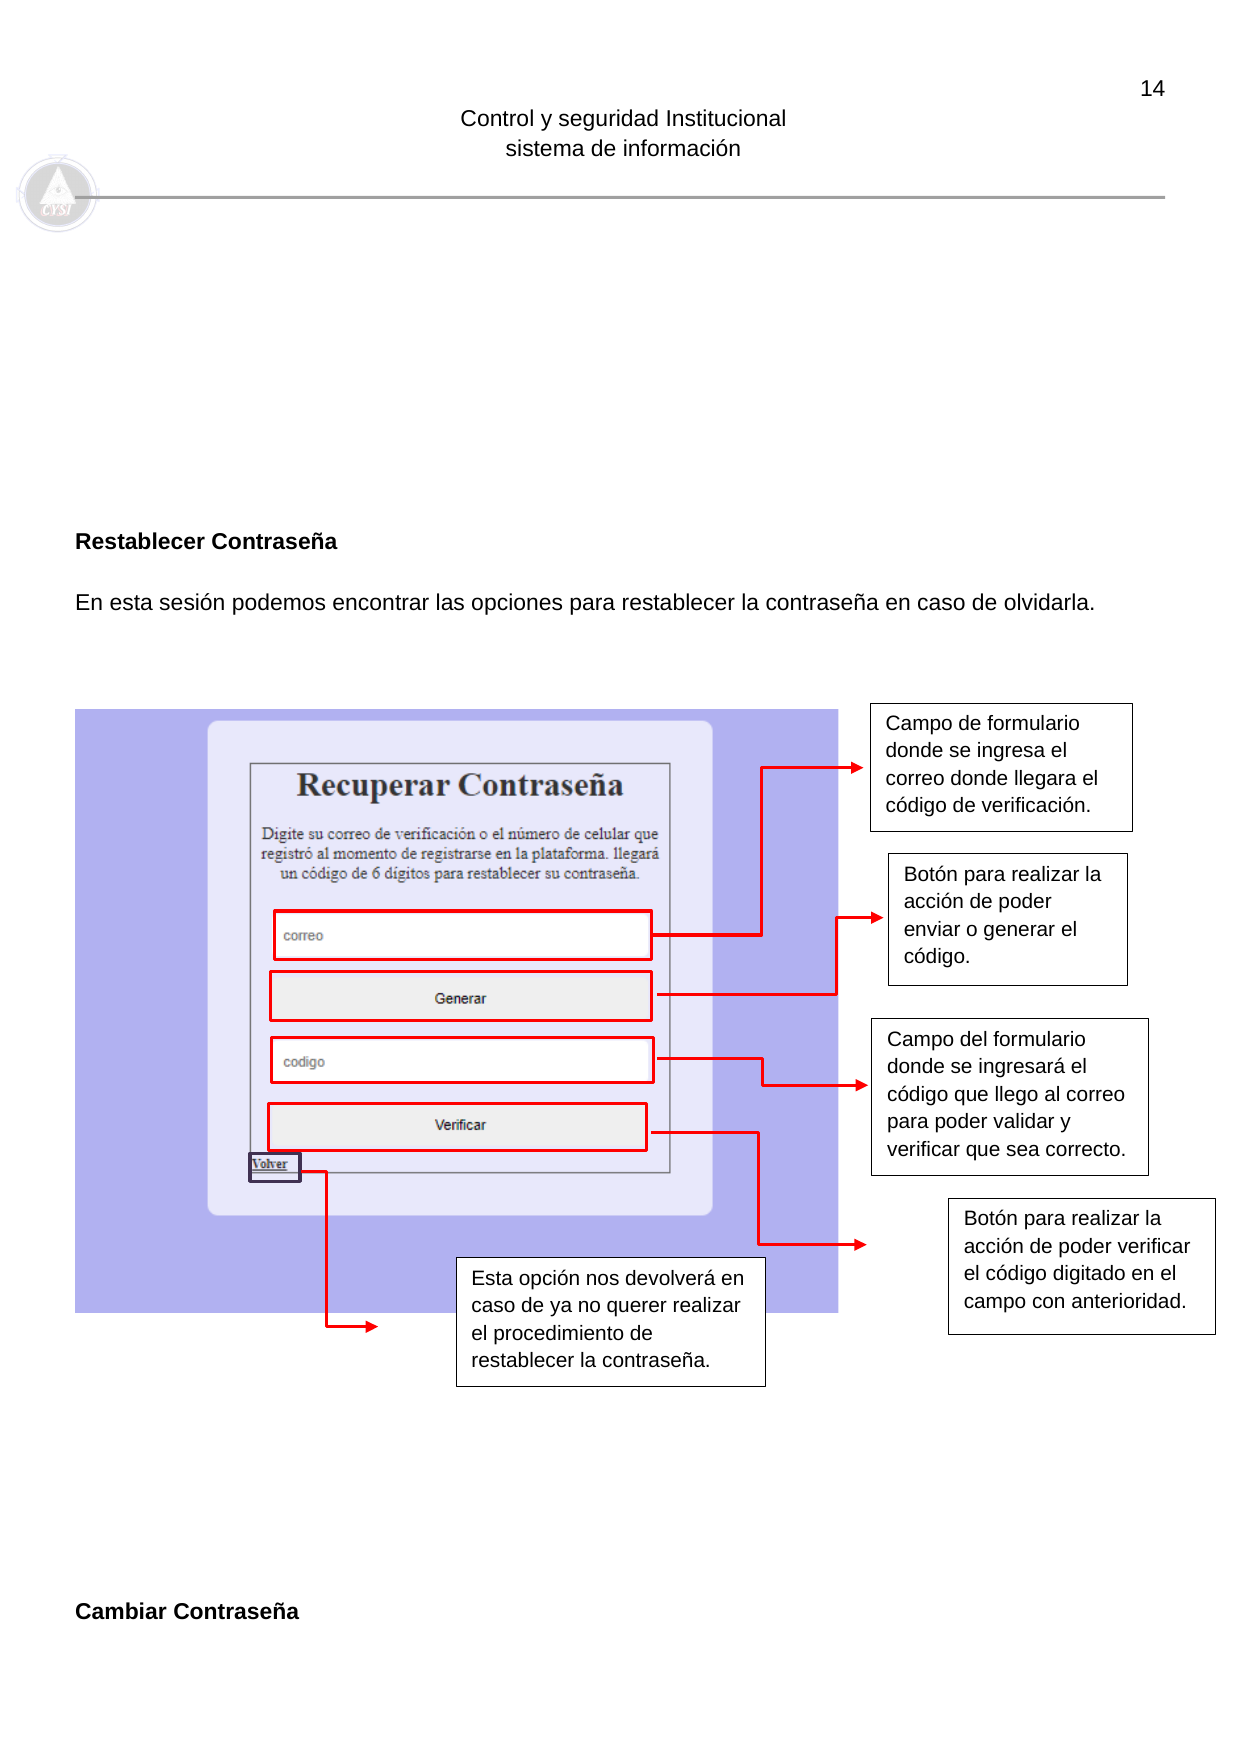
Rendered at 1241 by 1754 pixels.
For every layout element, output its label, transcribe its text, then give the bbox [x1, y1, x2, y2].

text Restablecer Contraseña [75, 528, 1165, 554]
picture [75, 709, 839, 1313]
picture [252, 1155, 298, 1180]
picture [276, 913, 650, 958]
text En esta sesión podemos encontrar las opciones para restablecer la contraseña en caso de olvidarla. [75, 588, 1165, 615]
picture [270, 1105, 645, 1149]
text Cambiar Contraseña [75, 1598, 1165, 1624]
